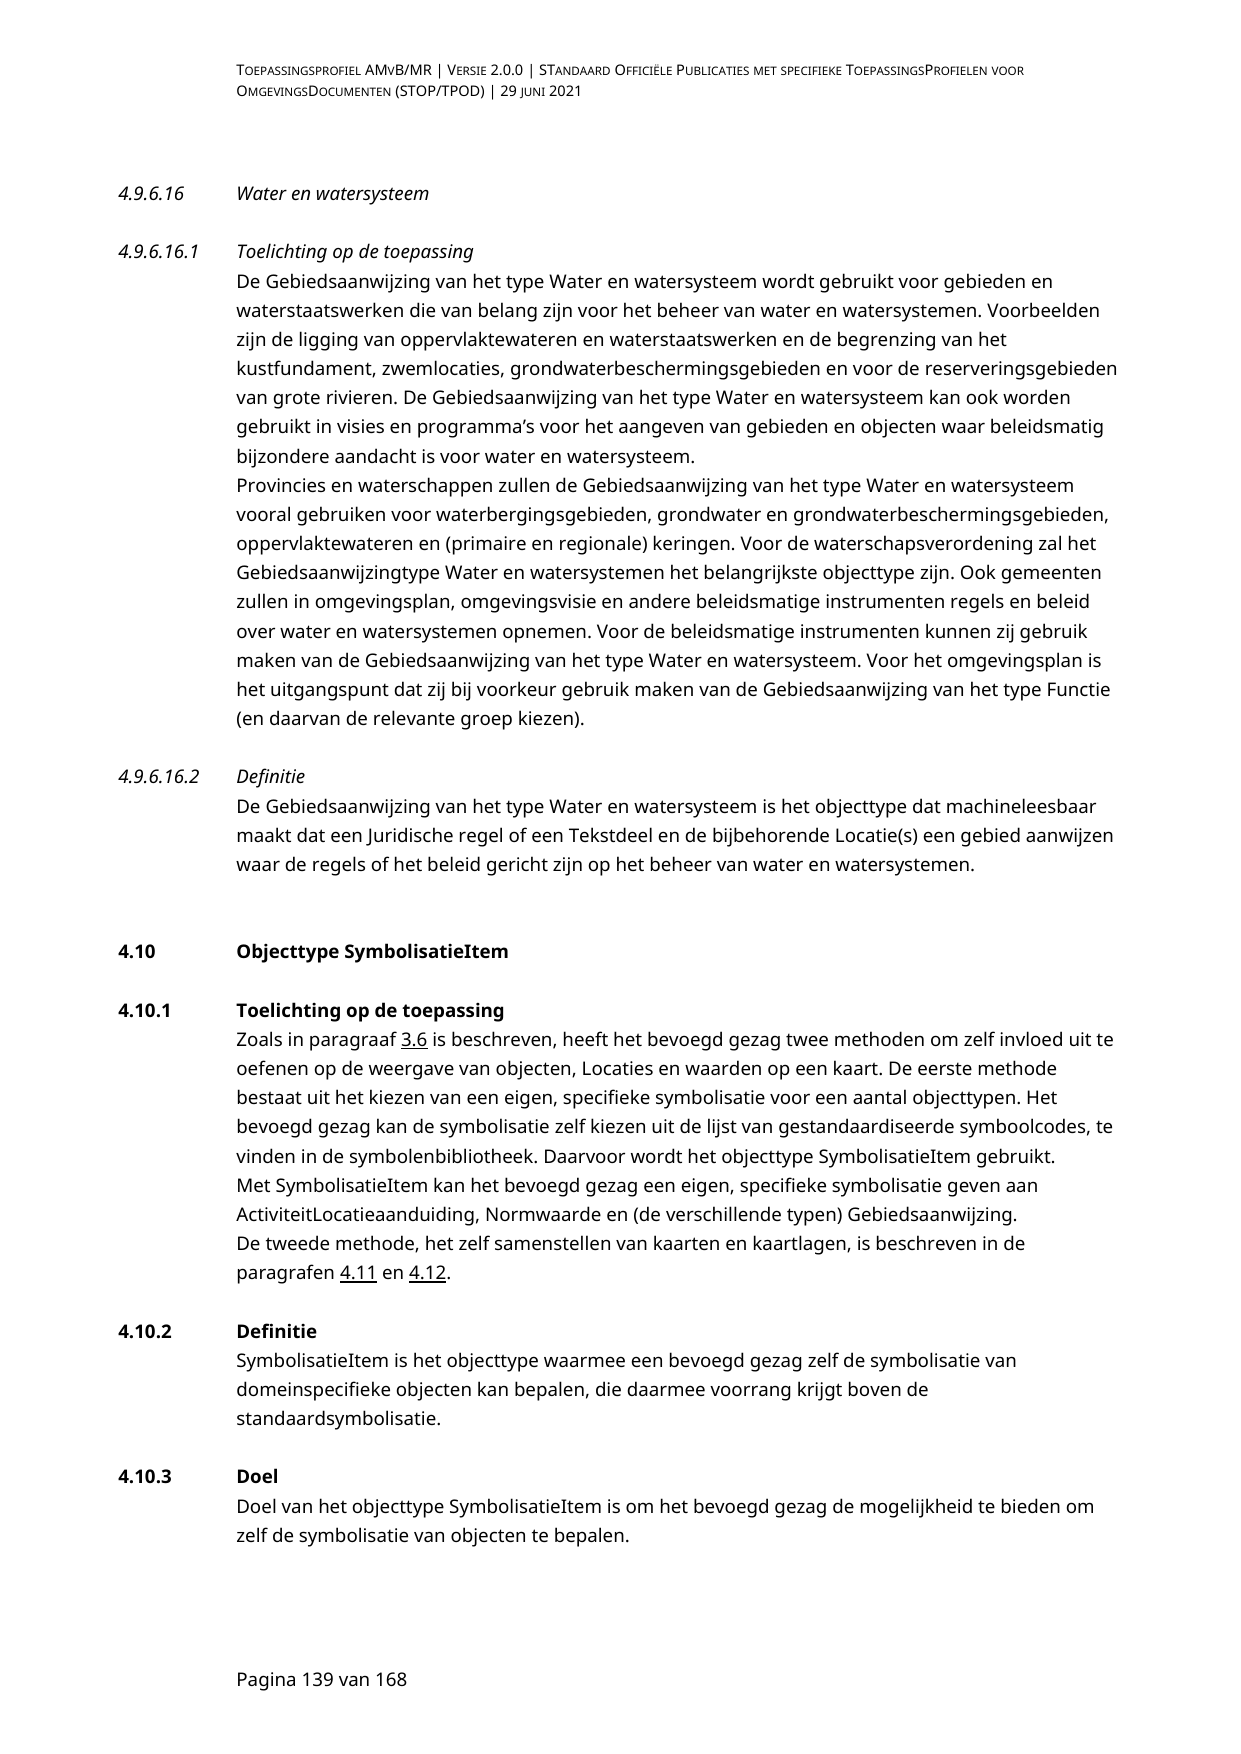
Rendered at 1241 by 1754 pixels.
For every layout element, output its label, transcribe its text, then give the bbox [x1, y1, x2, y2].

text SymbolisatieItem is het objecttype waarmee een bevoegd gezag zelf de symbolisatie van domeinspecifieke objecten kan bepalen, die daarmee voorrang krijgt boven de standaardsymbolisatie. [236, 1344, 1122, 1431]
text De Gebiedsaanwijzing van het type Water en watersysteem is het objecttype dat machineleesbaar maakt dat een Juridische regel of een Tekstdeel en de bijbehorende Locatie(s) een gebied aanwijzen waar de regels of het beleid gericht zijn op het beheer van water en watersystemen. [236, 790, 1122, 877]
subtitle Doel [118, 1461, 1122, 1490]
subtitle Definitie [118, 1315, 1122, 1344]
subtitle Definitie [118, 761, 1122, 790]
text De tweede methode, het zelf samenstellen van kaarten en kaartlagen, is beschreven in de paragrafen 7.11 en 7.12. [236, 1227, 1122, 1286]
text Provincies en waterschappen zullen de Gebiedsaanwijzing van het type Water en watersysteem vooral gebruiken voor waterbergingsgebieden, grondwater en grondwaterbeschermingsgebieden, oppervlaktewateren en (primaire en regionale) keringen. Voor de waterschapsverordening zal het Gebiedsaanwijzingtype Water en watersystemen het belangrijkste objecttype zijn. Ook gemeenten zullen in omgevingsplan, omgevingsvisie en andere beleidsmatige instrumenten regels en beleid over water en watersystemen opnemen. Voor de beleidsmatige instrumenten kunnen zij gebruik maken van de Gebiedsaanwijzing van het type Water en watersysteem. Voor het omgevingsplan is het uitgangspunt dat zij bij voorkeur gebruik maken van de Gebiedsaanwijzing van het type Functie (en daarvan de relevante groep kiezen). [236, 469, 1122, 731]
text Met SymbolisatieItem kan het bevoegd gezag een eigen, specifieke symbolisatie geven aan ActiviteitLocatieaanduiding, Normwaarde en (de verschillende typen) Gebiedsaanwijzing. [236, 1169, 1122, 1227]
text De Gebiedsaanwijzing van het type Water en watersysteem wordt gebruikt voor gebieden en waterstaatswerken die van belang zijn voor het beheer van water en watersystemen. Voorbeelden zijn de ligging van oppervlaktewateren en waterstaatswerken en de begrenzing van het kustfundament, zwemlocaties, grondwaterbeschermingsgebieden en voor de reserveringsgebieden van grote rivieren. De Gebiedsaanwijzing van het type Water en watersysteem kan ook worden gebruikt in visies en programma’s voor het aangeven van gebieden en objecten waar beleidsmatig bijzondere aandacht is voor water en watersysteem. [236, 265, 1122, 469]
subtitle Objecttype SymbolisatieItem [118, 936, 1122, 965]
subtitle Toelichting op de toepassing [118, 236, 1122, 265]
text Zoals in paragraaf 3.6 is beschreven, heeft het bevoegd gezag twee methoden om zelf invloed uit te oefenen op de weergave van objecten, Locaties en waarden op een kaart. De eerste methode bestaat uit het kiezen van een eigen, specifieke symbolisatie voor een aantal objecttypen. Het bevoegd gezag kan de symbolisatie zelf kiezen uit de lijst van gestandaardiseerde symboolcodes, te vinden in de symbolenbibliotheek. Daarvoor wordt het objecttype SymbolisatieItem gebruikt. [236, 1023, 1122, 1169]
list Doel van het objecttype SymbolisatieItem is om het bevoegd gezag de mogelijkheid te bieden om zelf de symbolisatie van objecten te bepalen. [236, 1490, 1122, 1548]
subtitle Water en watersysteem [118, 177, 1122, 206]
subtitle Toelichting op de toepassing [118, 994, 1122, 1023]
